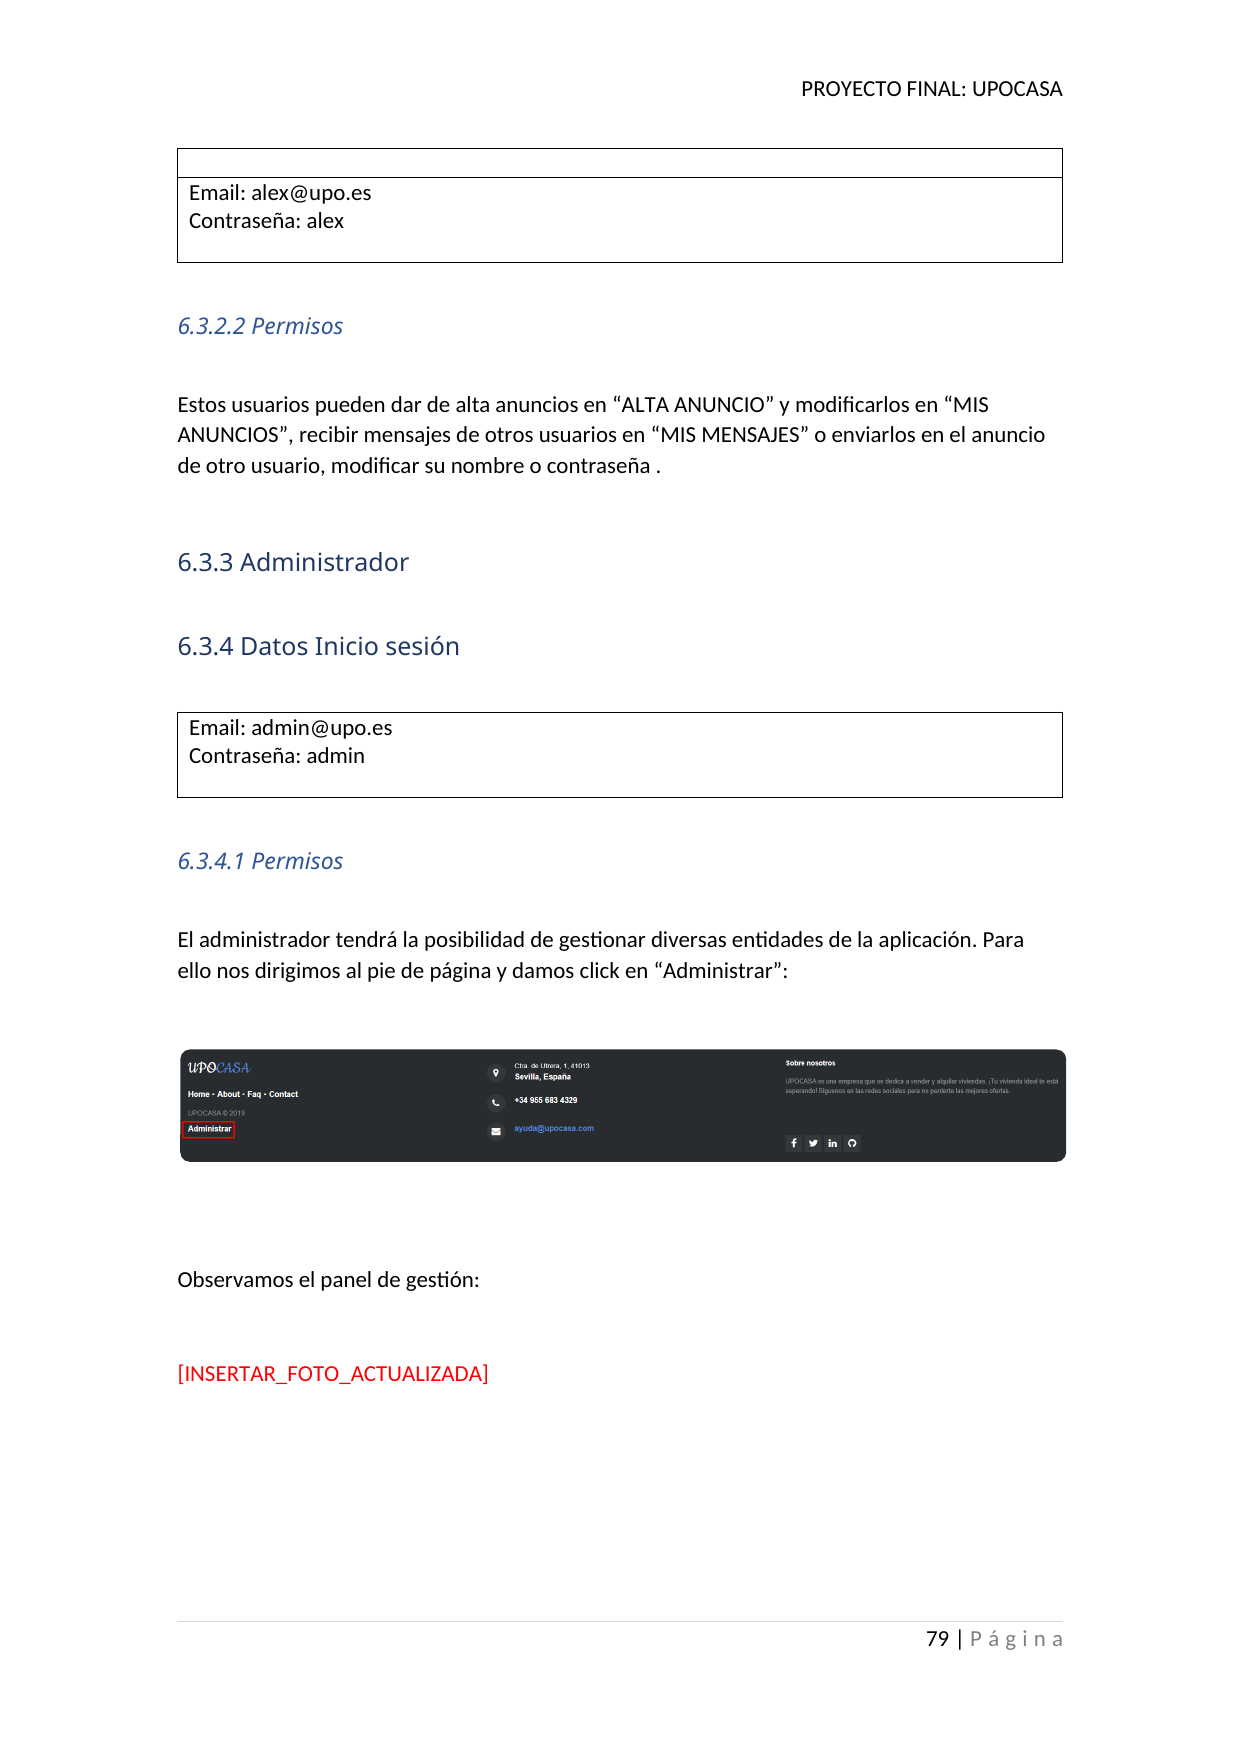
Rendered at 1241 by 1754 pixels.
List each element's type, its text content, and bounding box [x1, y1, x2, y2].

subtitle Datos Inicio sesión [177, 628, 1063, 662]
subtitle Permisos [177, 845, 1063, 876]
subtitle Permisos [177, 310, 1063, 341]
text Observamos el panel de gestión: [177, 1265, 1063, 1293]
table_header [178, 149, 1062, 177]
table_cell Email: alex@upo.es Contraseña: alex [178, 178, 1062, 262]
text [INSERTAR_FOTO_ACTUALIZADA] [177, 1359, 1063, 1387]
subtitle Administrador [177, 544, 1063, 579]
picture [180, 1049, 1067, 1162]
table_header Email: admin@upo.es Contraseña: admin [178, 713, 1062, 797]
text El administrador tendrá la posibilidad de gestionar diversas entidades de la aplicación. Para ello nos dirigimos al pie de página y damos click en “Administrar”: [177, 926, 1063, 984]
text Estos usuarios pueden dar de alta anuncios en “ALTA ANUNCIO” y modificarlos en “MIS ANUNCIOS”, recibir mensajes de otros usuarios en “MIS MENSAJES” o enviarlos en el anuncio de otro usuario, modificar su nombre o contraseña . [177, 390, 1063, 479]
